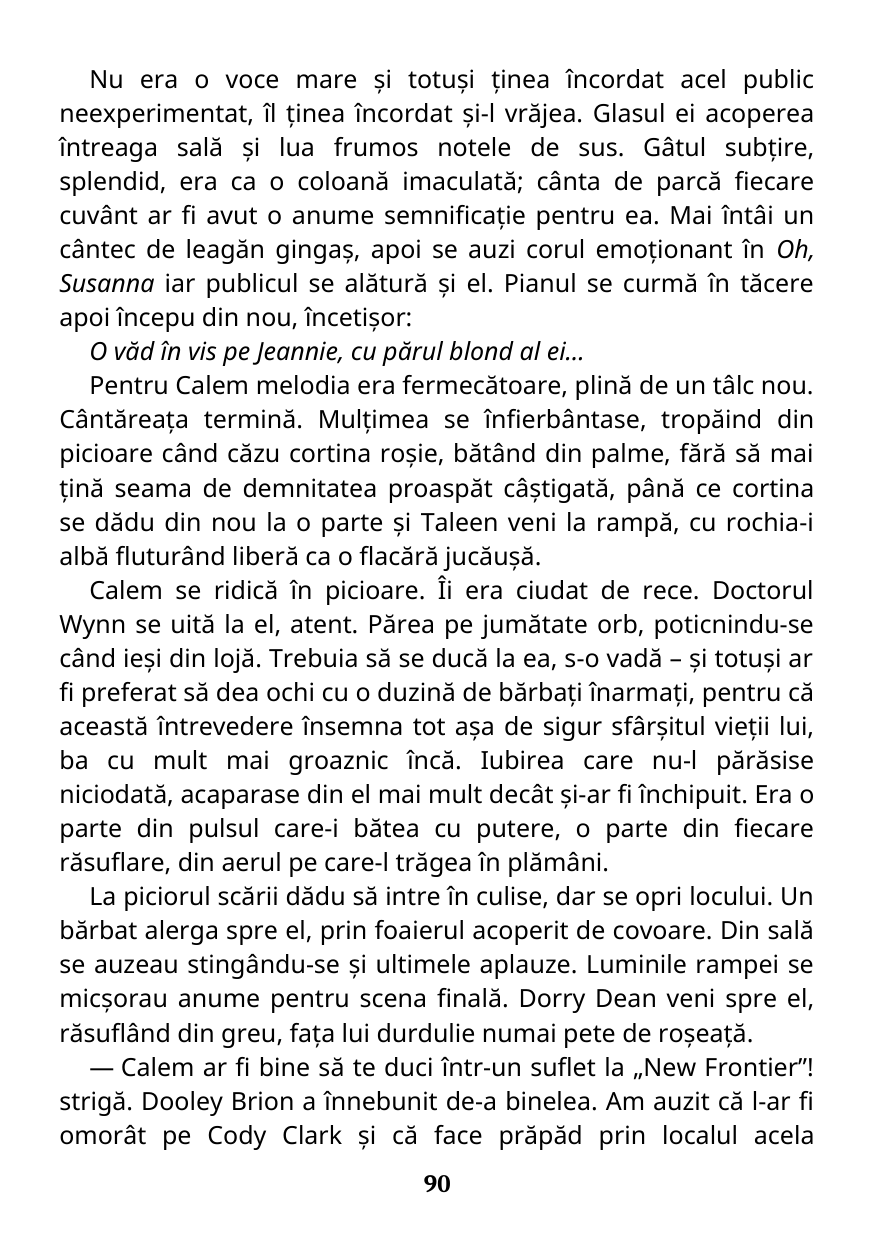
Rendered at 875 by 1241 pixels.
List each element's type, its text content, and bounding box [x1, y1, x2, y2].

text Pentru Calem melodia era fermecătoare, plină de un tâlc nou. Cântăreaţa termină. Mulţimea se înfierbântase, tropăind din picioare când căzu cortina roşie, bătând din palme, fără să mai ţină seama de demnitatea proaspăt câştigată, până ce cortina se dădu din nou la o parte şi Taleen veni la rampă, cu rochia-i albă fluturând liberă ca o flacără jucăuşă. [59, 368, 815, 572]
text Calem se ridică în picioare. Îi era ciudat de rece. Doctorul Wynn se uită la el, atent. Părea pe jumătate orb, poticnindu-se când ieşi din lojă. Trebuia să se ducă la ea, s-o vadă – şi totuşi ar fi preferat să dea ochi cu o duzină de bărbaţi înarmaţi, pentru că această întrevedere însemna tot aşa de sigur sfârşitul vieţii lui, ba cu mult mai groaznic încă. Iubirea care nu-l părăsise niciodată, acaparase din el mai mult decât şi-ar fi închipuit. Era o parte din pulsul care-i bătea cu putere, o parte din fiecare răsuflare, din aerul pe care-l trăgea în plămâni. [59, 572, 815, 879]
text O văd în vis pe Jeannie, cu părul blond al ei… [59, 334, 815, 368]
text Nu era o voce mare şi totuşi ţinea încordat acel public neexperimentat, îl ţinea încordat şi-l vrăjea. Glasul ei acoperea întreaga sală şi lua frumos notele de sus. Gâtul subţire, splendid, era ca o coloană imaculată; cânta de parcă fiecare cuvânt ar fi avut o anume semnificaţie pentru ea. Mai întâi un cântec de leagăn gingaş, apoi se auzi corul emoţionant în Oh, Susanna iar publicul se alătură şi el. Pianul se curmă în tăcere apoi începu din nou, încetişor: [59, 61, 815, 334]
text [59, 1049, 815, 1151]
text La piciorul scării dădu să intre în culise, dar se opri locului. Un bărbat alerga spre el, prin foaierul acoperit de covoare. Din sală se auzeau stingându-se şi ultimele aplauze. Luminile rampei se micşorau anume pentru scena finală. Dorry Dean veni spre el, răsuflând din greu, faţa lui durdulie numai pete de roşeaţă. [59, 879, 815, 1049]
